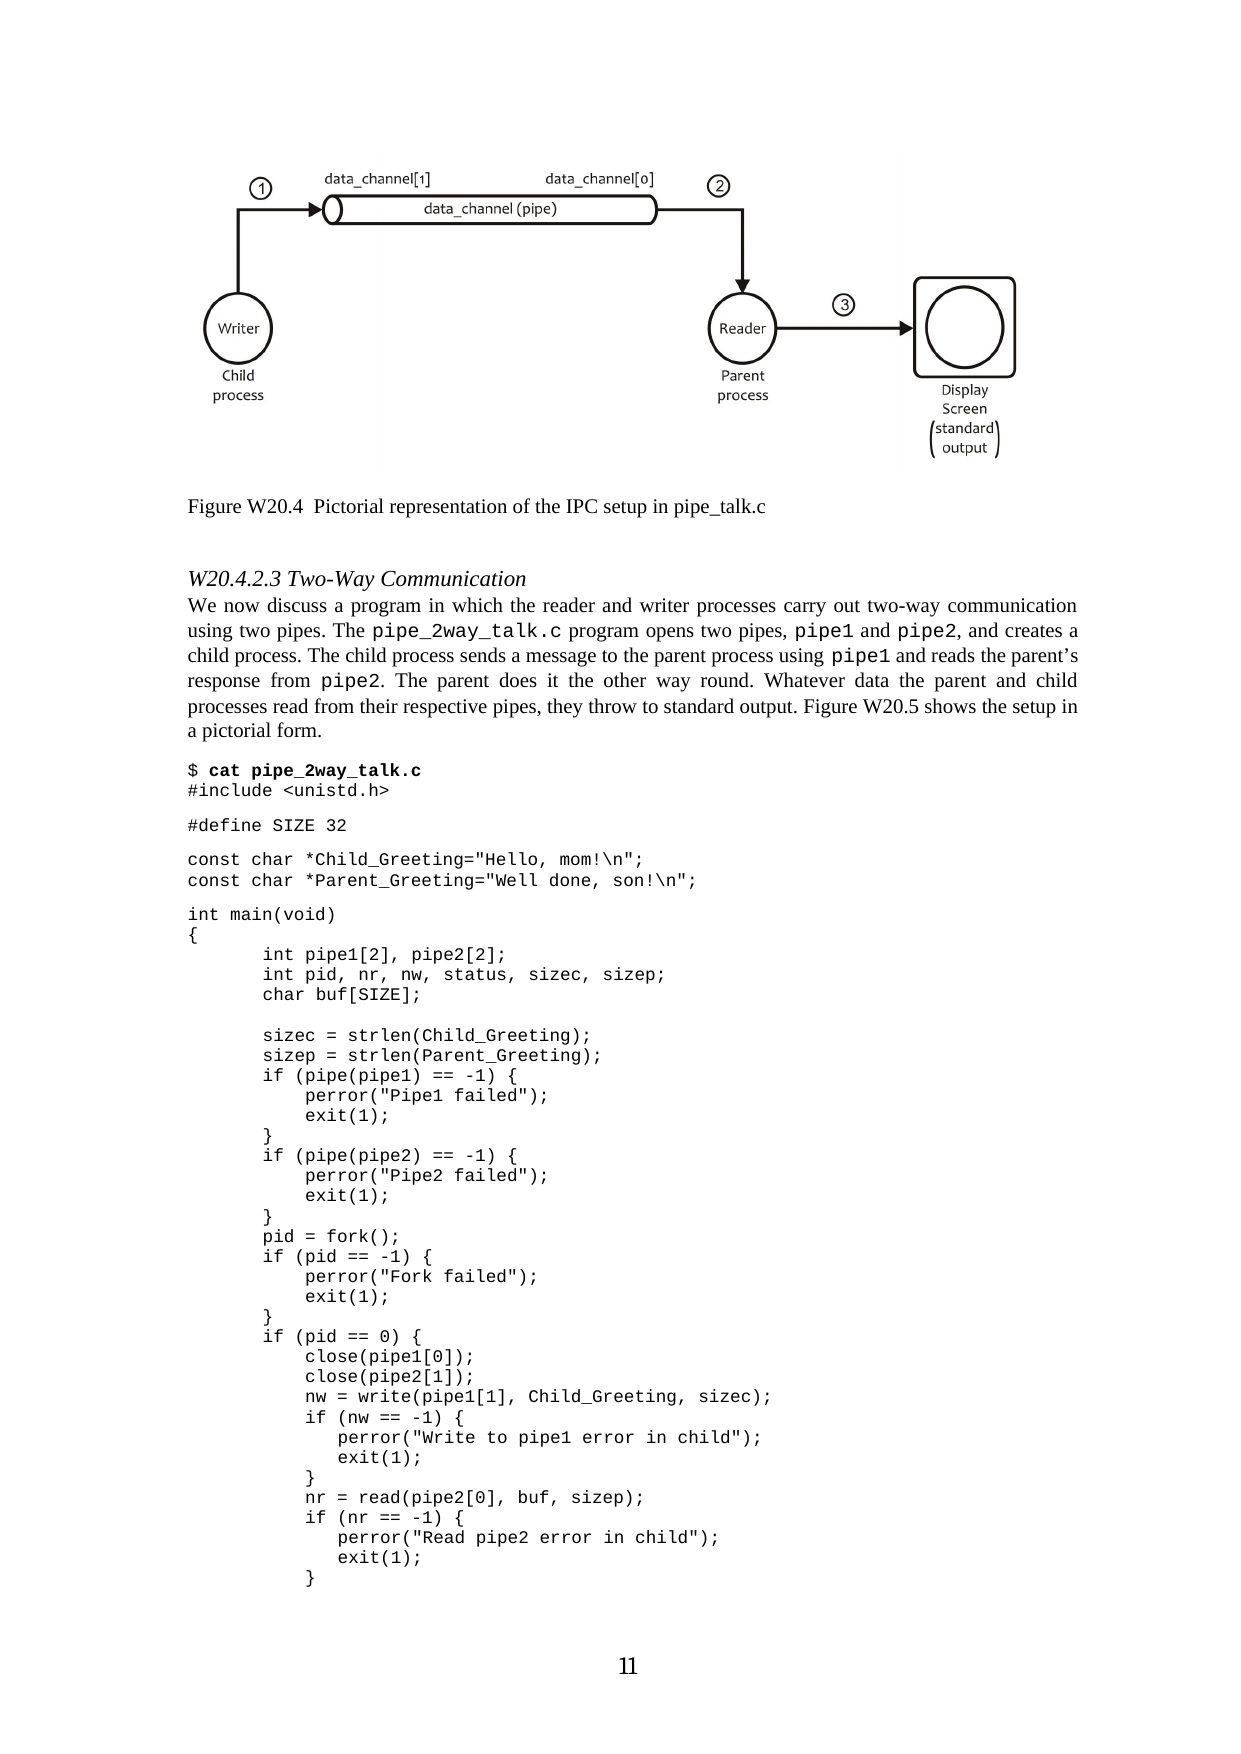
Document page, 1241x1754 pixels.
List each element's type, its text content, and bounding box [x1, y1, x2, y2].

text exit(1); [187, 1107, 1078, 1127]
text #include <unistd.h> [187, 782, 1078, 802]
text } [187, 1569, 1078, 1589]
text perror("Fork failed"); [187, 1267, 1078, 1288]
text Figure W20.4 Pictorial representation of the IPC setup in pipe_talk.c [187, 494, 1078, 518]
text if (pipe(pipe2) == -1) { [187, 1147, 1078, 1167]
text close(pipe2[1]); [187, 1368, 1078, 1388]
text const char *Parent_Greeting="Well done, son!\n"; [187, 871, 1078, 891]
text close(pipe1[0]); [187, 1348, 1078, 1368]
text char buf[SIZE]; [187, 986, 1078, 1006]
text sizec = strlen(Child_Greeting); [187, 1026, 1078, 1046]
text perror("Pipe2 failed"); [187, 1167, 1078, 1187]
text sizep = strlen(Parent_Greeting); [187, 1046, 1078, 1066]
text if (pid == 0) { [187, 1328, 1078, 1348]
text } [187, 1207, 1078, 1227]
text int main(void) [187, 906, 1078, 926]
text } [187, 1308, 1078, 1328]
text if (pid == -1) { [187, 1247, 1078, 1267]
text { [187, 926, 1078, 946]
text W20.4.2.3 Two-Way Communication [187, 566, 1078, 591]
text exit(1); [187, 1187, 1078, 1207]
text We now discuss a program in which the reader and writer processes carry out two-way communication using two pipes. The pipe_2way_talk.c program opens two pipes, pipe1 and pipe2, and creates a child process. The child process sends a message to the parent process using pipe1 and reads the parent’s response from pipe2. The parent does it the other way round. Whatever data the parent and child processes read from their respective pipes, they throw to standard output. Figure W20.5 shows the setup in a pictorial form. [187, 593, 1078, 742]
text nr = read(pipe2[0], buf, sizep); [187, 1489, 1078, 1509]
picture [187, 150, 1030, 471]
text $ cat pipe_2way_talk.c [187, 762, 1078, 782]
text if (nr == -1) { [187, 1509, 1078, 1529]
text exit(1); [187, 1448, 1078, 1468]
text int pid, nr, nw, status, sizec, sizep; [187, 966, 1078, 986]
text #define SIZE 32 [187, 817, 1078, 837]
text perror("Pipe1 failed"); [187, 1087, 1078, 1107]
text if (nw == -1) { [187, 1408, 1078, 1428]
text } [187, 1468, 1078, 1489]
text perror("Read pipe2 error in child"); [187, 1529, 1078, 1549]
text } [187, 1127, 1078, 1147]
text exit(1); [187, 1549, 1078, 1569]
text const char *Child_Greeting="Hello, mom!\n"; [187, 851, 1078, 871]
text perror("Write to pipe1 error in child"); [187, 1428, 1078, 1448]
text nw = write(pipe1[1], Child_Greeting, sizec); [187, 1388, 1078, 1408]
text int pipe1[2], pipe2[2]; [187, 946, 1078, 966]
text exit(1); [187, 1288, 1078, 1308]
text pid = fork(); [187, 1227, 1078, 1247]
text if (pipe(pipe1) == -1) { [187, 1066, 1078, 1087]
